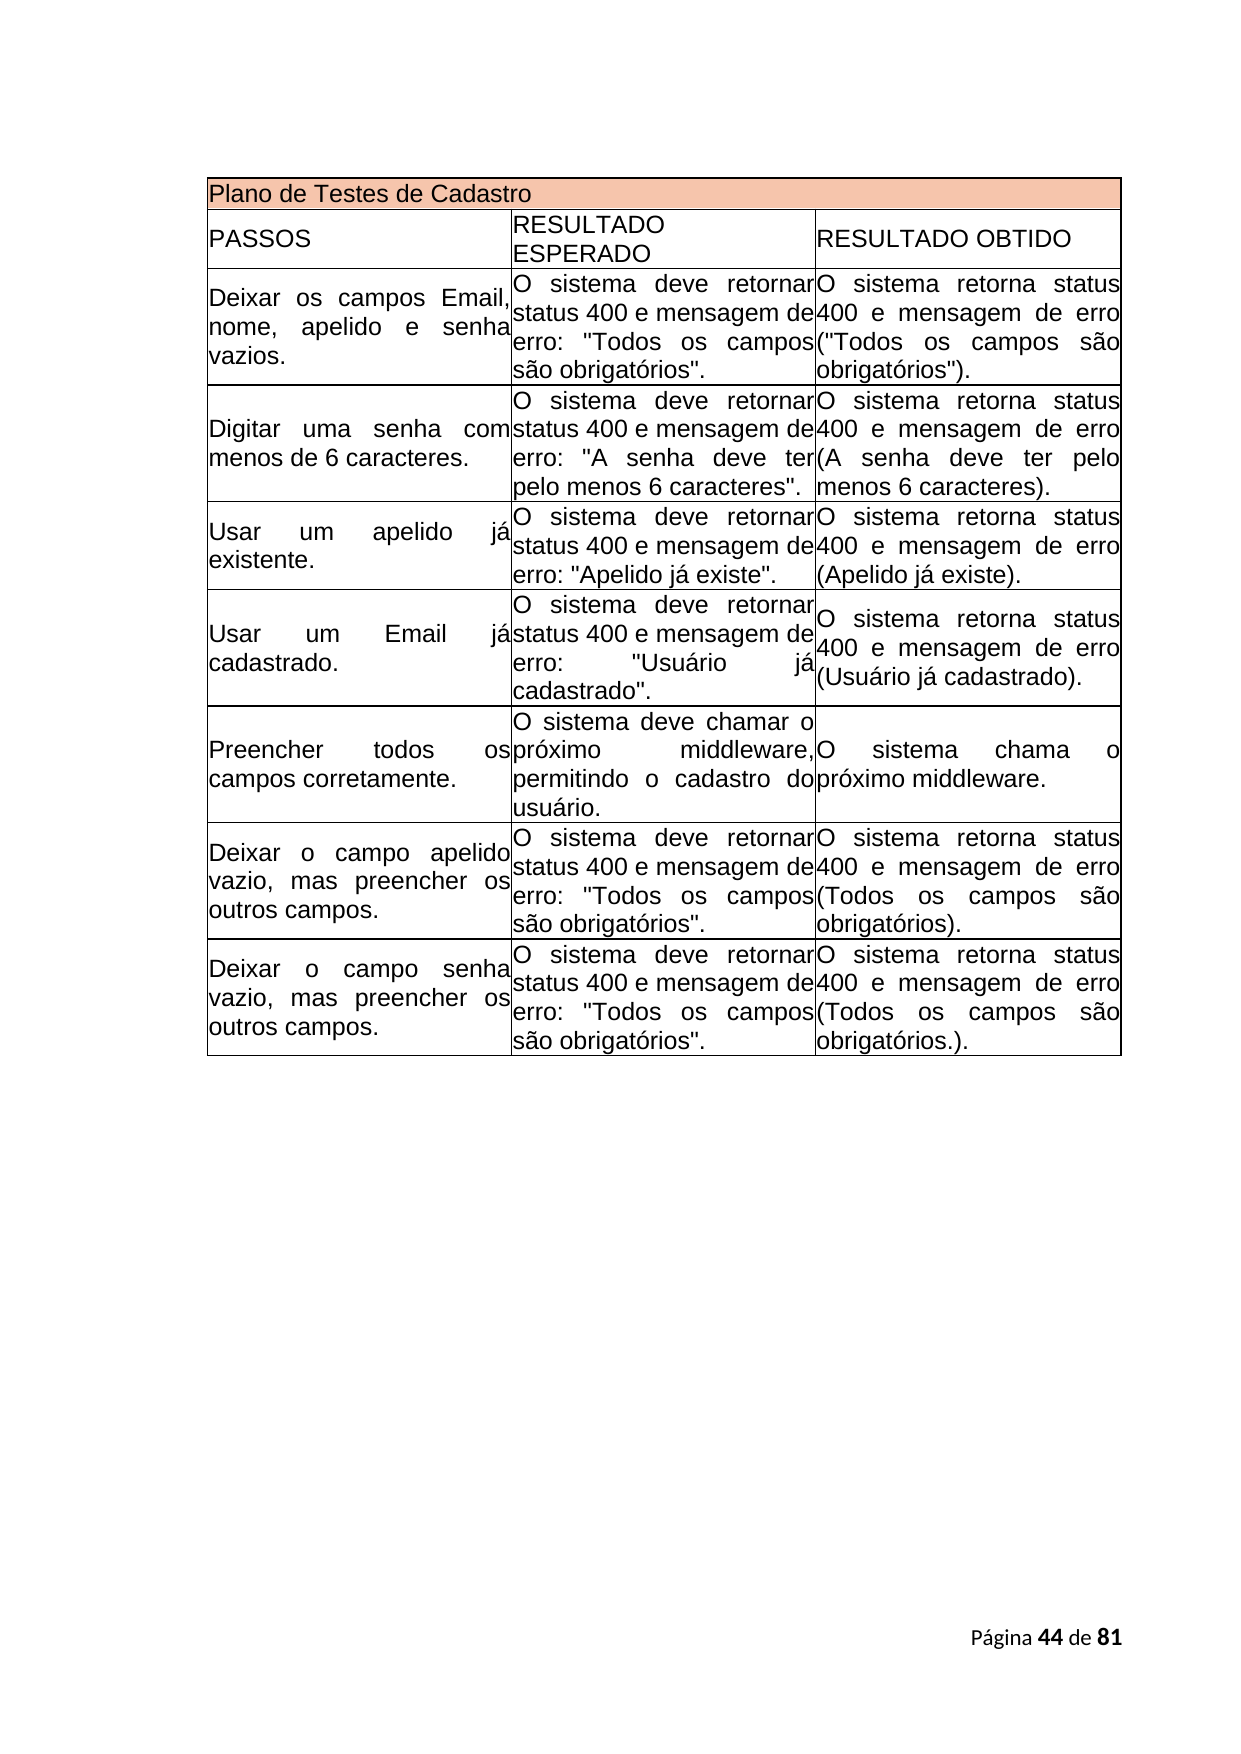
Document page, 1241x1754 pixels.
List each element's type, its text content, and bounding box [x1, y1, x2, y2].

table_cell O sistema deve retornar status 400 e mensagem de erro: "Todos os campos são obrigatórios". [512, 823, 815, 938]
table_header Plano de Testes de Cadastro [208, 179, 1120, 208]
table_cell Preencher todos os campos corretamente. [208, 707, 511, 822]
table_cell PASSOS [208, 210, 511, 267]
table_cell O sistema retorna status 400 e mensagem de erro (Usuário já cadastrado). [816, 590, 1120, 705]
table_cell O sistema deve retornar status 400 e mensagem de erro: "Todos os campos são obrigatórios". [512, 269, 815, 384]
table_cell Usar um Email já cadastrado. [208, 590, 511, 705]
table_cell O sistema deve retornar status 400 e mensagem de erro: "Usuário já cadastrado". [512, 590, 815, 705]
table_cell O sistema retorna status 400 e mensagem de erro ("Todos os campos são obrigatórios"). [816, 269, 1120, 384]
table_cell Deixar os campos Email, nome, apelido e senha vazios. [208, 269, 511, 384]
table_cell O sistema deve retornar status 400 e mensagem de erro: "Todos os campos são obrigatórios". [512, 940, 815, 1055]
table_cell O sistema retorna status 400 e mensagem de erro (Apelido já existe). [816, 502, 1120, 588]
table_cell Deixar o campo senha vazio, mas preencher os outros campos. [208, 940, 511, 1055]
table_cell O sistema deve chamar o próximo middleware, permitindo o cadastro do usuário. [512, 707, 815, 822]
table_cell RESULTADO ESPERADO [512, 210, 815, 267]
table_cell O sistema retorna status 400 e mensagem de erro (Todos os campos são obrigatórios.). [816, 940, 1120, 1055]
table_cell O sistema deve retornar status 400 e mensagem de erro: "A senha deve ter pelo menos 6 caracteres". [512, 386, 815, 501]
table_cell RESULTADO OBTIDO [816, 210, 1120, 267]
table_cell Usar um apelido já existente. [208, 502, 511, 588]
table_cell Digitar uma senha com menos de 6 caracteres. [208, 386, 511, 501]
table_cell O sistema retorna status 400 e mensagem de erro (A senha deve ter pelo menos 6 caracteres). [816, 386, 1120, 501]
table_cell O sistema retorna status 400 e mensagem de erro (Todos os campos são obrigatórios). [816, 823, 1120, 938]
table_cell Deixar o campo apelido vazio, mas preencher os outros campos. [208, 823, 511, 938]
table_cell O sistema deve retornar status 400 e mensagem de erro: "Apelido já existe". [512, 502, 815, 588]
table_cell O sistema chama o próximo middleware. [816, 707, 1120, 822]
